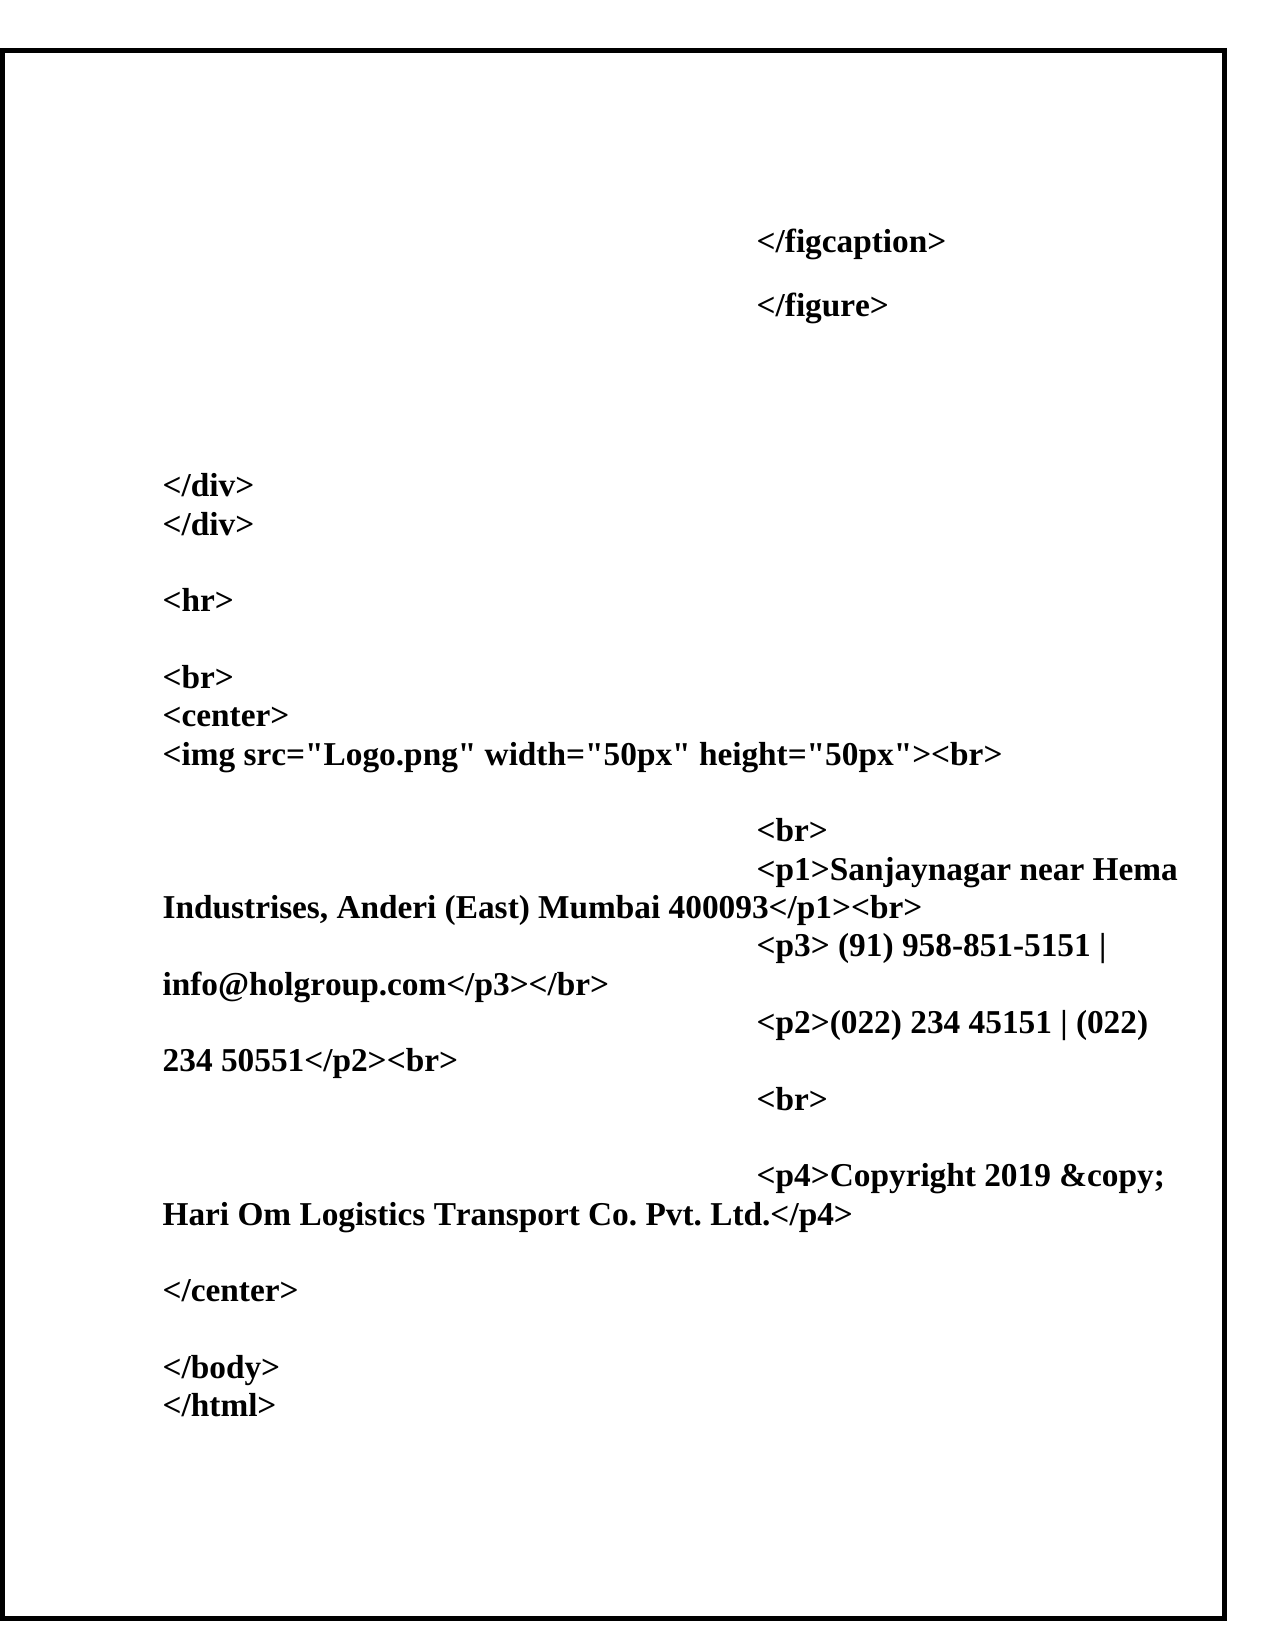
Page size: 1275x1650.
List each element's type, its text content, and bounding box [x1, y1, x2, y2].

text <p4>Copyright 2019 &copy; Hari Om Logistics Transport Co. Pvt. Ltd.</p4> [162, 1155, 1181, 1232]
text </figure> [162, 259, 1181, 324]
text </body> [162, 1347, 1181, 1385]
text <hr> [162, 580, 1181, 619]
text </div> [162, 465, 1181, 504]
text <p1>Sanjaynagar near Hema Industrises, Anderi (East) Mumbai 400093</p1><br> [162, 849, 1181, 925]
text </html> [162, 1385, 1181, 1424]
text <p3> (91) 958-851-5151 | info@holgroup.com</p3></br> [162, 925, 1181, 1002]
text <br> [162, 810, 1181, 849]
text <p2>(022) 234 45151 | (022) 234 50551</p2><br> [162, 1002, 1181, 1079]
text </div> [162, 504, 1181, 542]
text <img src="Logo.png" width="50px" height="50px"><br> [162, 734, 1181, 772]
text </center> [162, 1270, 1181, 1309]
text </figcaption> [162, 195, 1181, 259]
text <center> [162, 695, 1181, 734]
text <br> [162, 657, 1181, 695]
text <br> [162, 1079, 1181, 1117]
